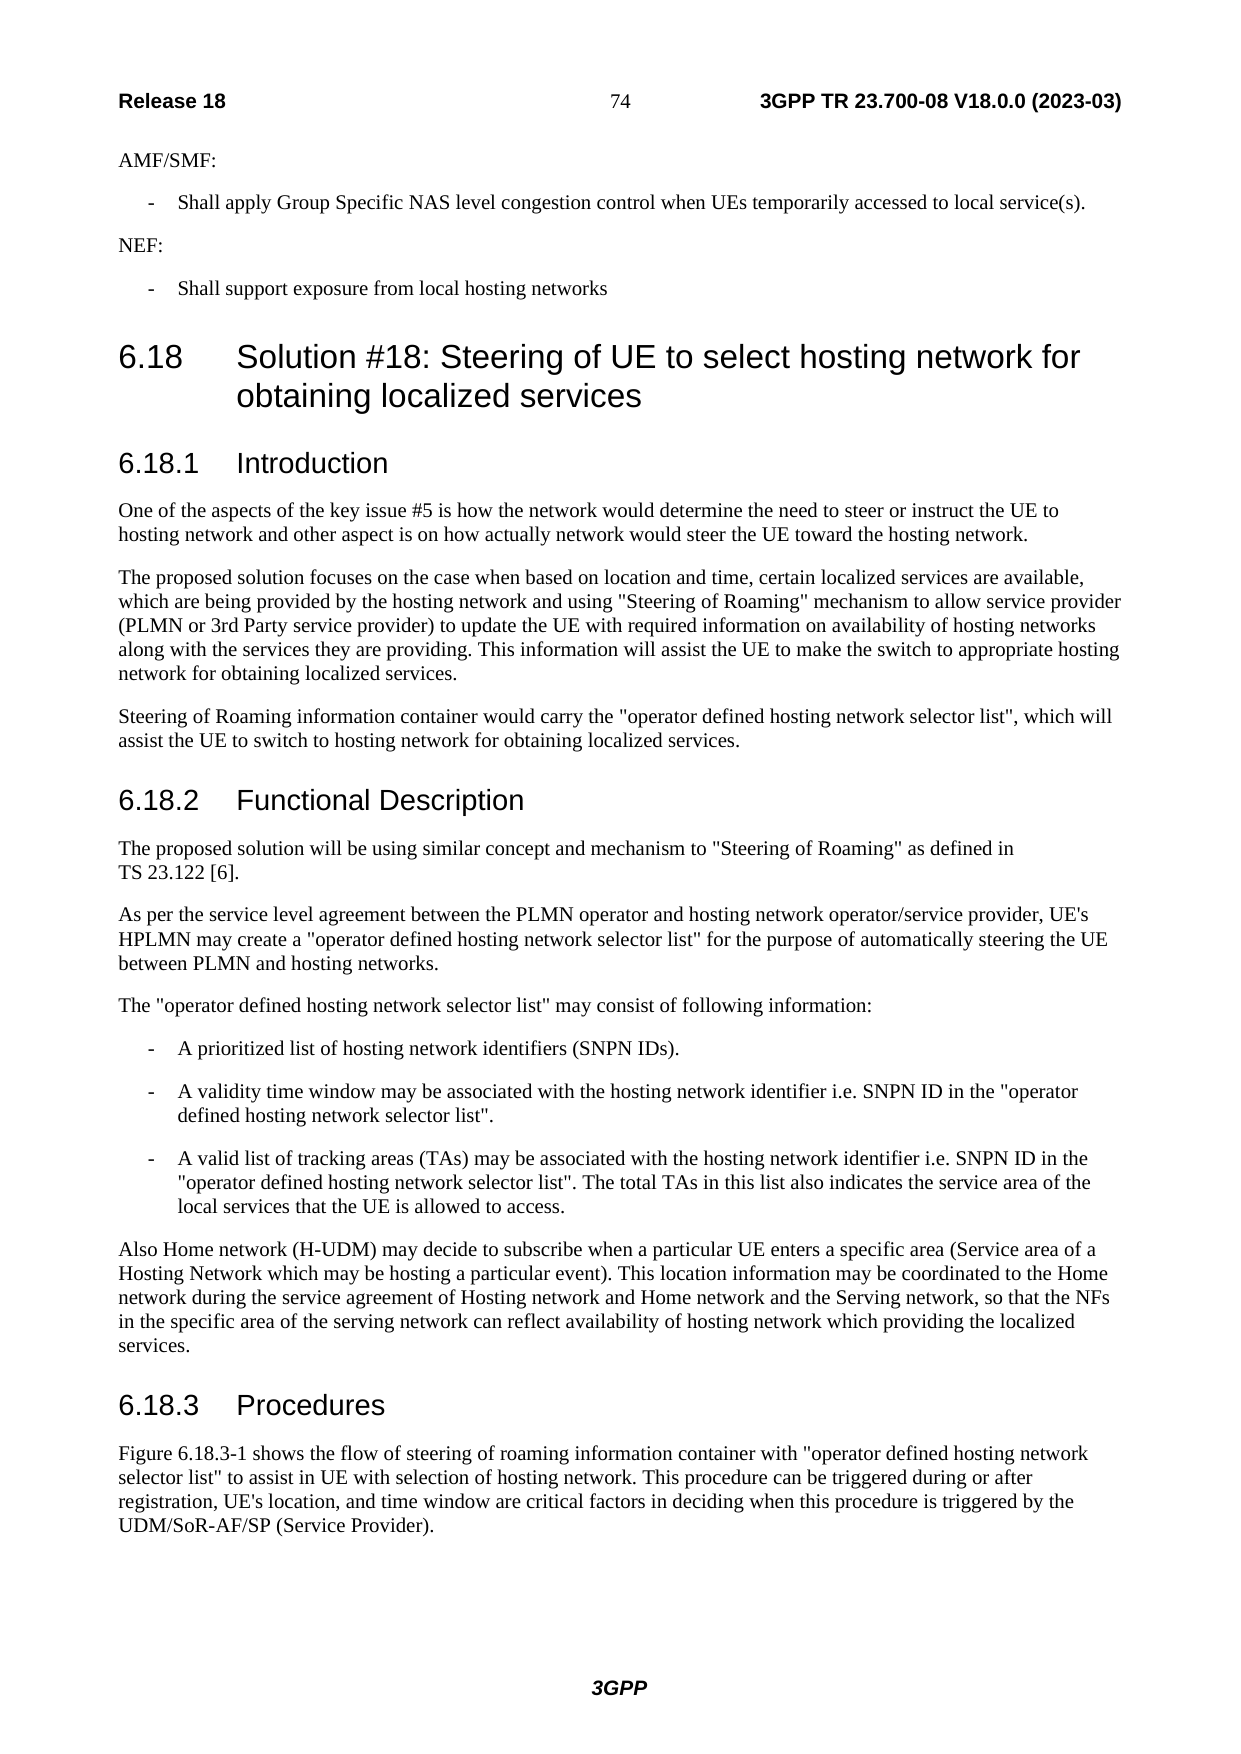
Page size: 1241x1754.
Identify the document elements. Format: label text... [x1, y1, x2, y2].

text Steering of Roaming information container would carry the "operator defined hosting network selector list", which will assist the UE to switch to hosting network for obtaining localized services. [118, 704, 1122, 752]
text - A valid list of tracking areas (TAs) may be associated with the hosting network identifier i.e. SNPN ID in the "operator defined hosting network selector list". The total TAs in this list also indicates the service area of the local services that the UE is allowed to access. [148, 1146, 1122, 1218]
text The "operator defined hosting network selector list" may consist of following information: [118, 993, 1122, 1017]
text - Shall apply Group Specific NAS level congestion control when UEs temporarily accessed to local service(s). [148, 190, 1122, 214]
text Also Home network (H-UDM) may decide to subscribe when a particular UE enters a specific area (Service area of a Hosting Network which may be hosting a particular event). This location information may be coordinated to the Home network during the service agreement of Hosting network and Home network and the Serving network, so that the NFs in the specific area of the serving network can reflect availability of hosting network which providing the localized services. [118, 1237, 1122, 1357]
subtitle 6.18.1 Introduction [118, 446, 1122, 479]
text - Shall support exposure from local hosting networks [148, 276, 1122, 300]
text AMF/SMF: [118, 147, 1122, 172]
text The proposed solution will be using similar concept and mechanism to "Steering of Roaming" as defined in TS 23.122 [6]. [118, 836, 1122, 884]
text One of the aspects of the key issue #5 is how the network would determine the need to steer or instruct the UE to hosting network and other aspect is on how actually network would steer the UE toward the hosting network. [118, 498, 1122, 546]
text - A validity time window may be associated with the hosting network identifier i.e. SNPN ID in the "operator defined hosting network selector list". [148, 1079, 1122, 1127]
text NEF: [118, 233, 1122, 257]
text Figure 6.18.3-1 shows the flow of steering of roaming information container with "operator defined hosting network selector list" to assist in UE with selection of hosting network. This procedure can be triggered during or after registration, UE's location, and time window are critical factors in deciding when this procedure is triggered by the UDM/SoR-AF/SP (Service Provider). [118, 1441, 1122, 1537]
text As per the service level agreement between the PLMN operator and hosting network operator/service provider, UE's HPLMN may create a "operator defined hosting network selector list" for the purpose of automatically steering the UE between PLMN and hosting networks. [118, 902, 1122, 974]
text The proposed solution focuses on the case when based on location and time, certain localized services are available, which are being provided by the hosting network and using "Steering of Roaming" mechanism to allow service provider (PLMN or 3rd Party service provider) to update the UE with required information on availability of hosting networks along with the services they are providing. This information will assist the UE to make the switch to appropriate hosting network for obtaining localized services. [118, 565, 1122, 685]
subtitle 6.18.2 Functional Description [118, 783, 1122, 817]
subtitle 6.18 Solution #18: Steering of UE to select hosting network for obtaining localized services [118, 337, 1122, 414]
text - A prioritized list of hosting network identifiers (SNPN IDs). [148, 1036, 1122, 1060]
subtitle 6.18.3 Procedures [118, 1388, 1122, 1422]
